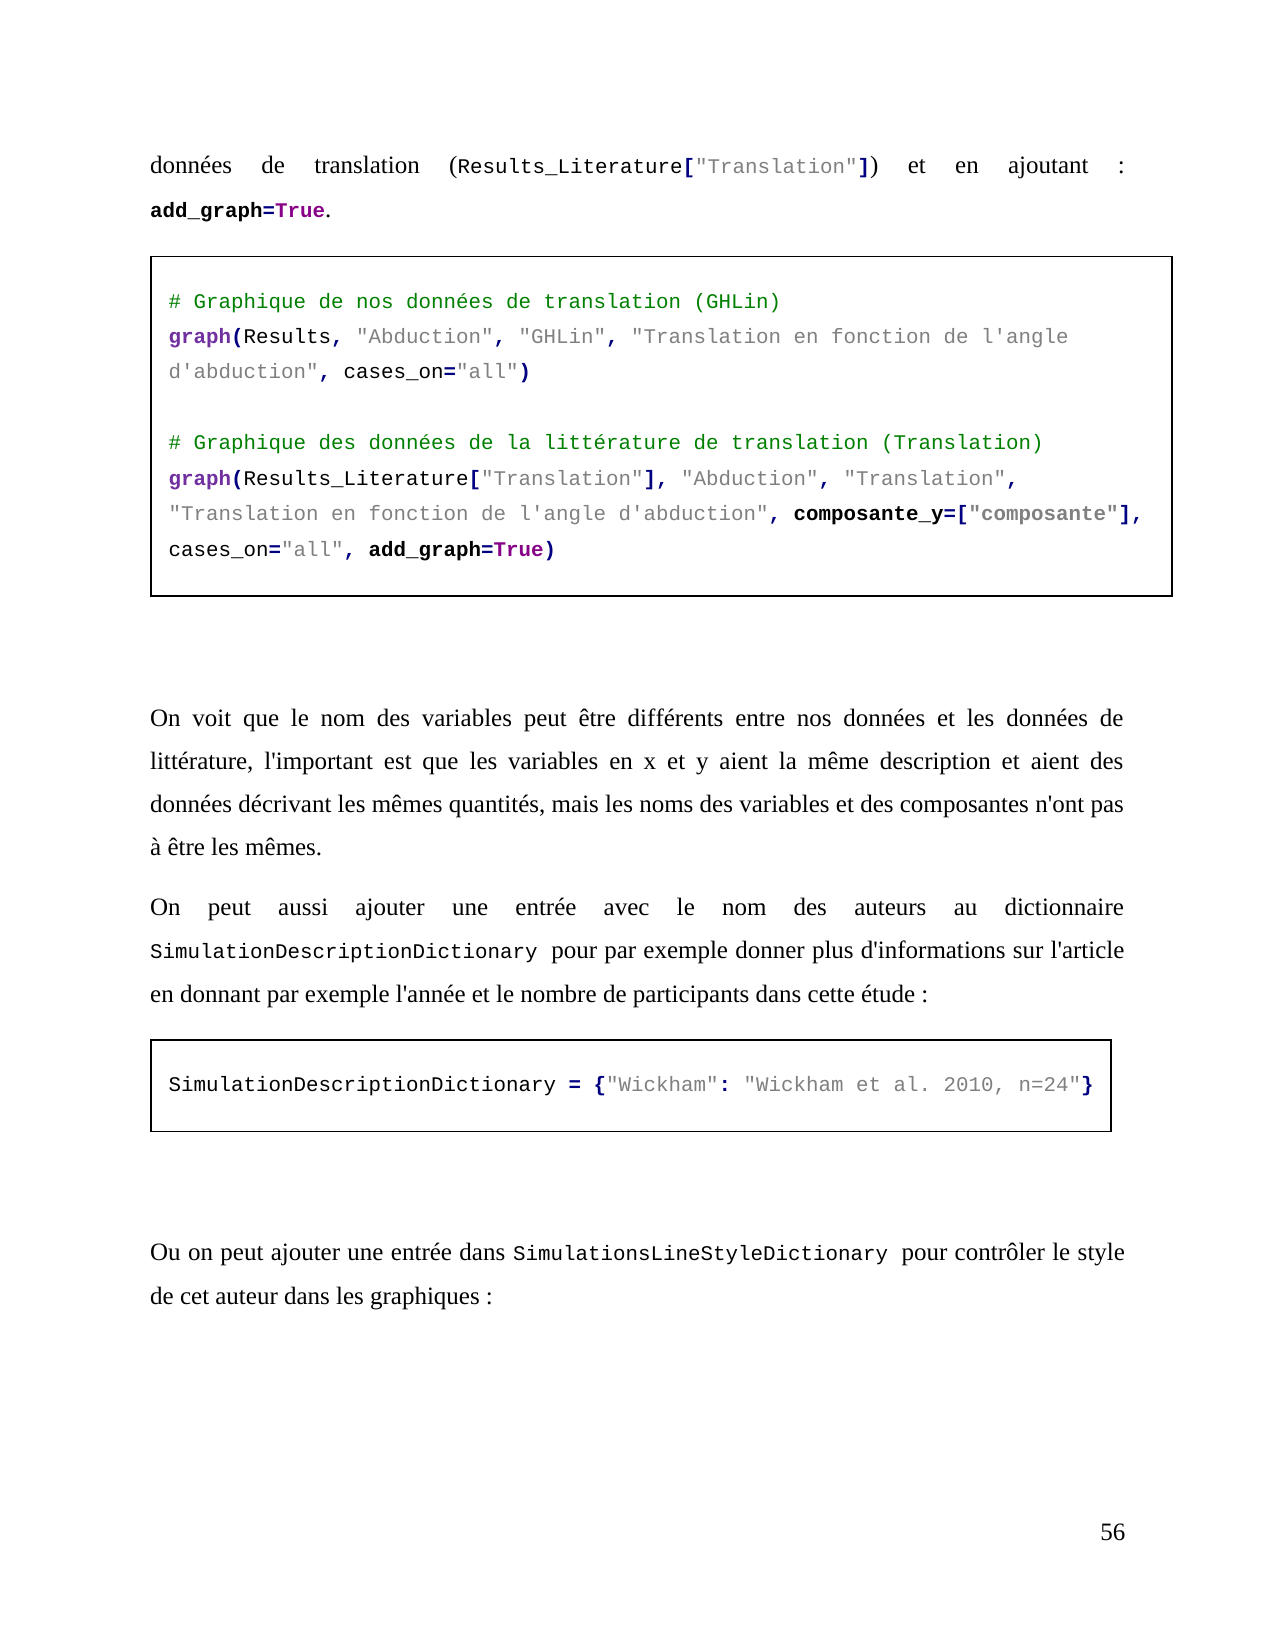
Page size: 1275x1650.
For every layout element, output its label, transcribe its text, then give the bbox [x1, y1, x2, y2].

text On peut aussi ajouter une entrée avec le nom des auteurs au dictionnaire SimulationDescriptionDictionary pour par exemple donner plus d'informations sur l'article en donnant par exemple l'année et le nombre de participants dans cette étude : [150, 892, 1125, 1008]
text graph(Results, "Abduction", "GHLin", "Translation en fonction de l'angle d'abduction", cases_on="all") [152, 309, 1171, 380]
text # Graphique des données de la littérature de translation (Translation) [152, 416, 1171, 451]
text SimulationDescriptionDictionary = {"Wickham": "Wickham et al. 2010, n=24"} [152, 1057, 1110, 1114]
text Ou on peut ajouter une entrée dans SimulationsLineStyleDictionary pour contrôler le style de cet auteur dans les graphiques : [150, 1237, 1125, 1310]
text # Graphique de nos données de translation (GHLin) [152, 274, 1171, 309]
text On voit que le nom des variables peut être différents entre nos données et les données de littérature, l'important est que les variables en x et y aient la même description et aient des données décrivant les mêmes quantités, mais les noms des variables et des composantes n'ont pas à être les mêmes. [150, 703, 1125, 861]
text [150, 150, 1125, 223]
text graph(Results_Literature["Translation"], "Abduction", "Translation", "Translation en fonction de l'angle d'abduction", composante_y=["composante"], cases_on="all", add_graph=True) [152, 451, 1171, 579]
